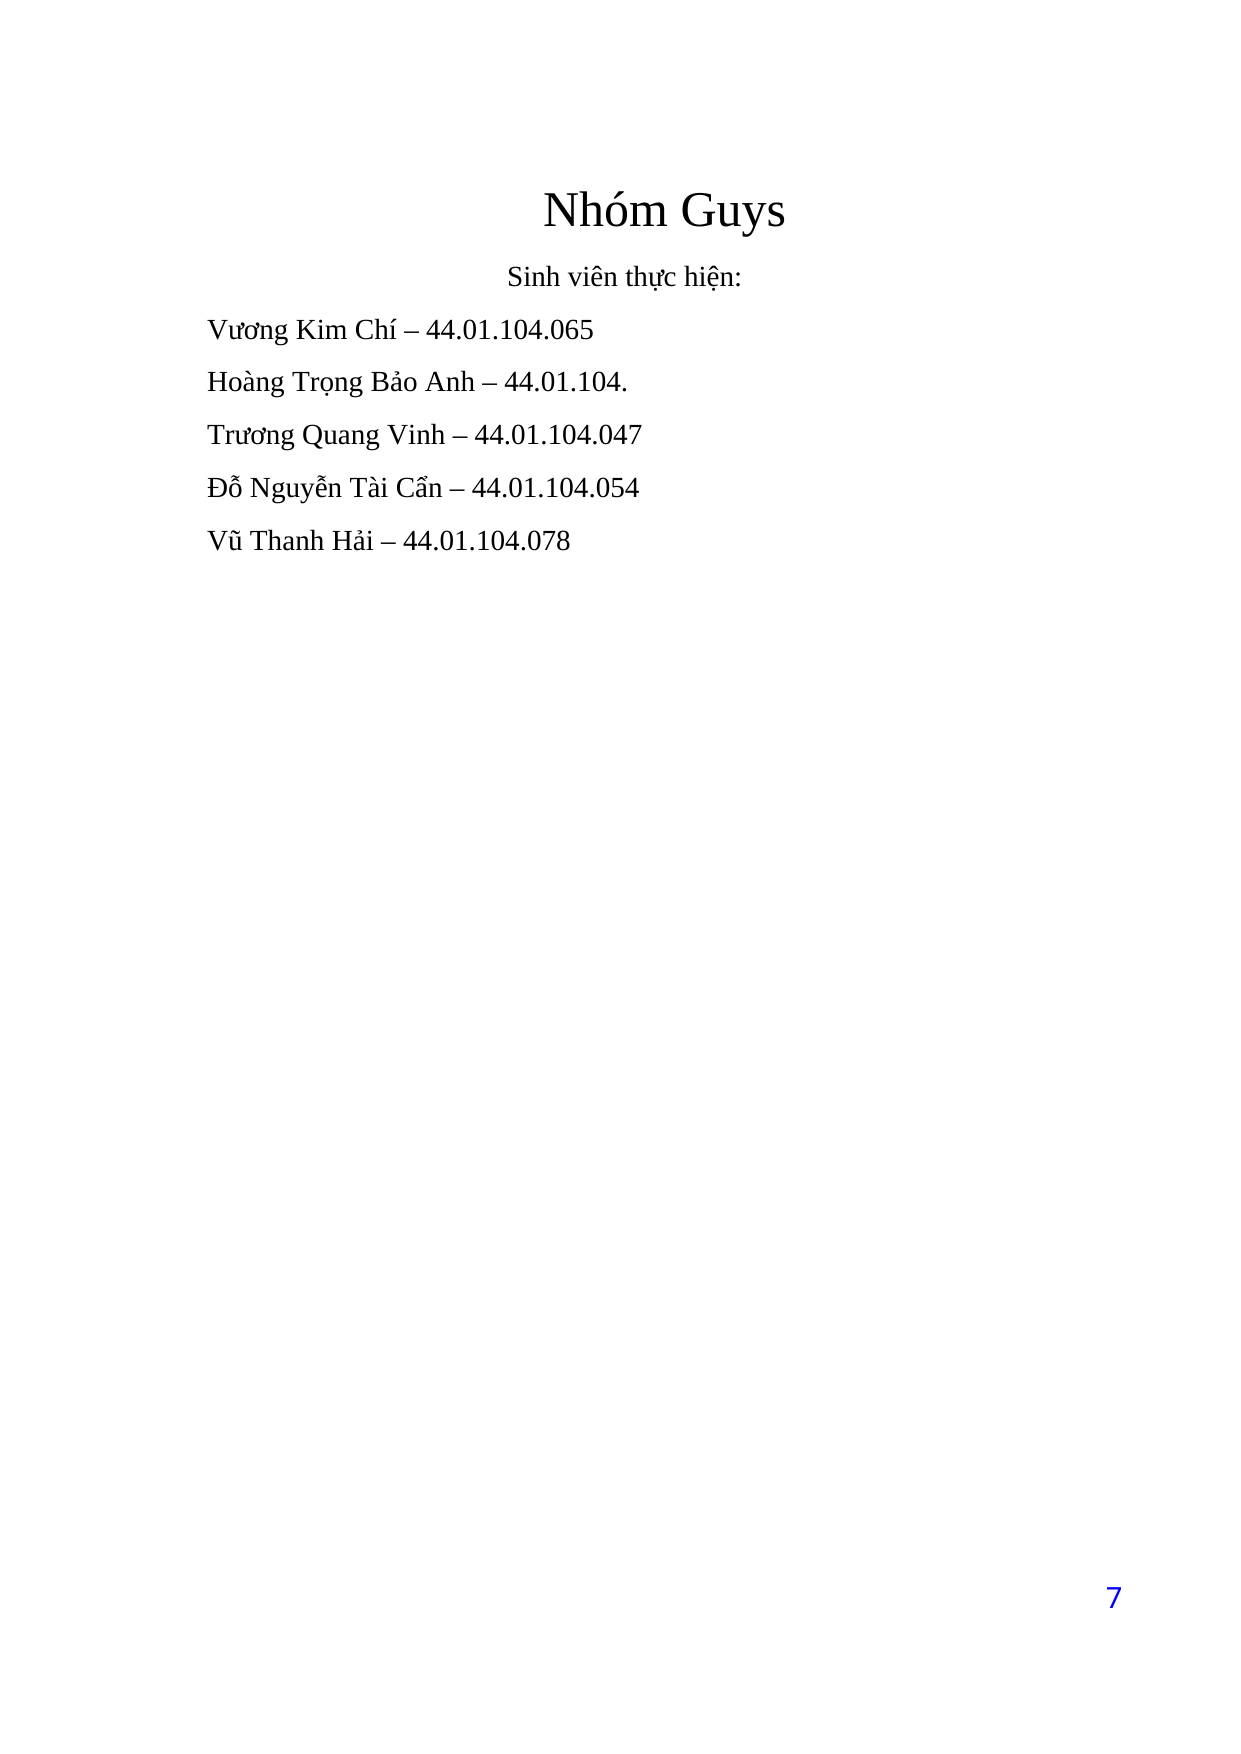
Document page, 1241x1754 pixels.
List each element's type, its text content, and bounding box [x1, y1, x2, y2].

text Vũ Thanh Hải – 44.01.104.078 [207, 523, 1122, 557]
text Đỗ Nguyễn Tài Cẩn – 44.01.104.054 [207, 470, 1122, 504]
text Sinh viên thực hiện: [507, 259, 1122, 292]
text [207, 118, 1122, 238]
text Trương Quang Vinh – 44.01.104.047 [207, 417, 1122, 451]
text Vương Kim Chí – 44.01.104.065 [207, 312, 1122, 345]
text Hoàng Trọng Bảo Anh – 44.01.104. [207, 364, 1122, 398]
